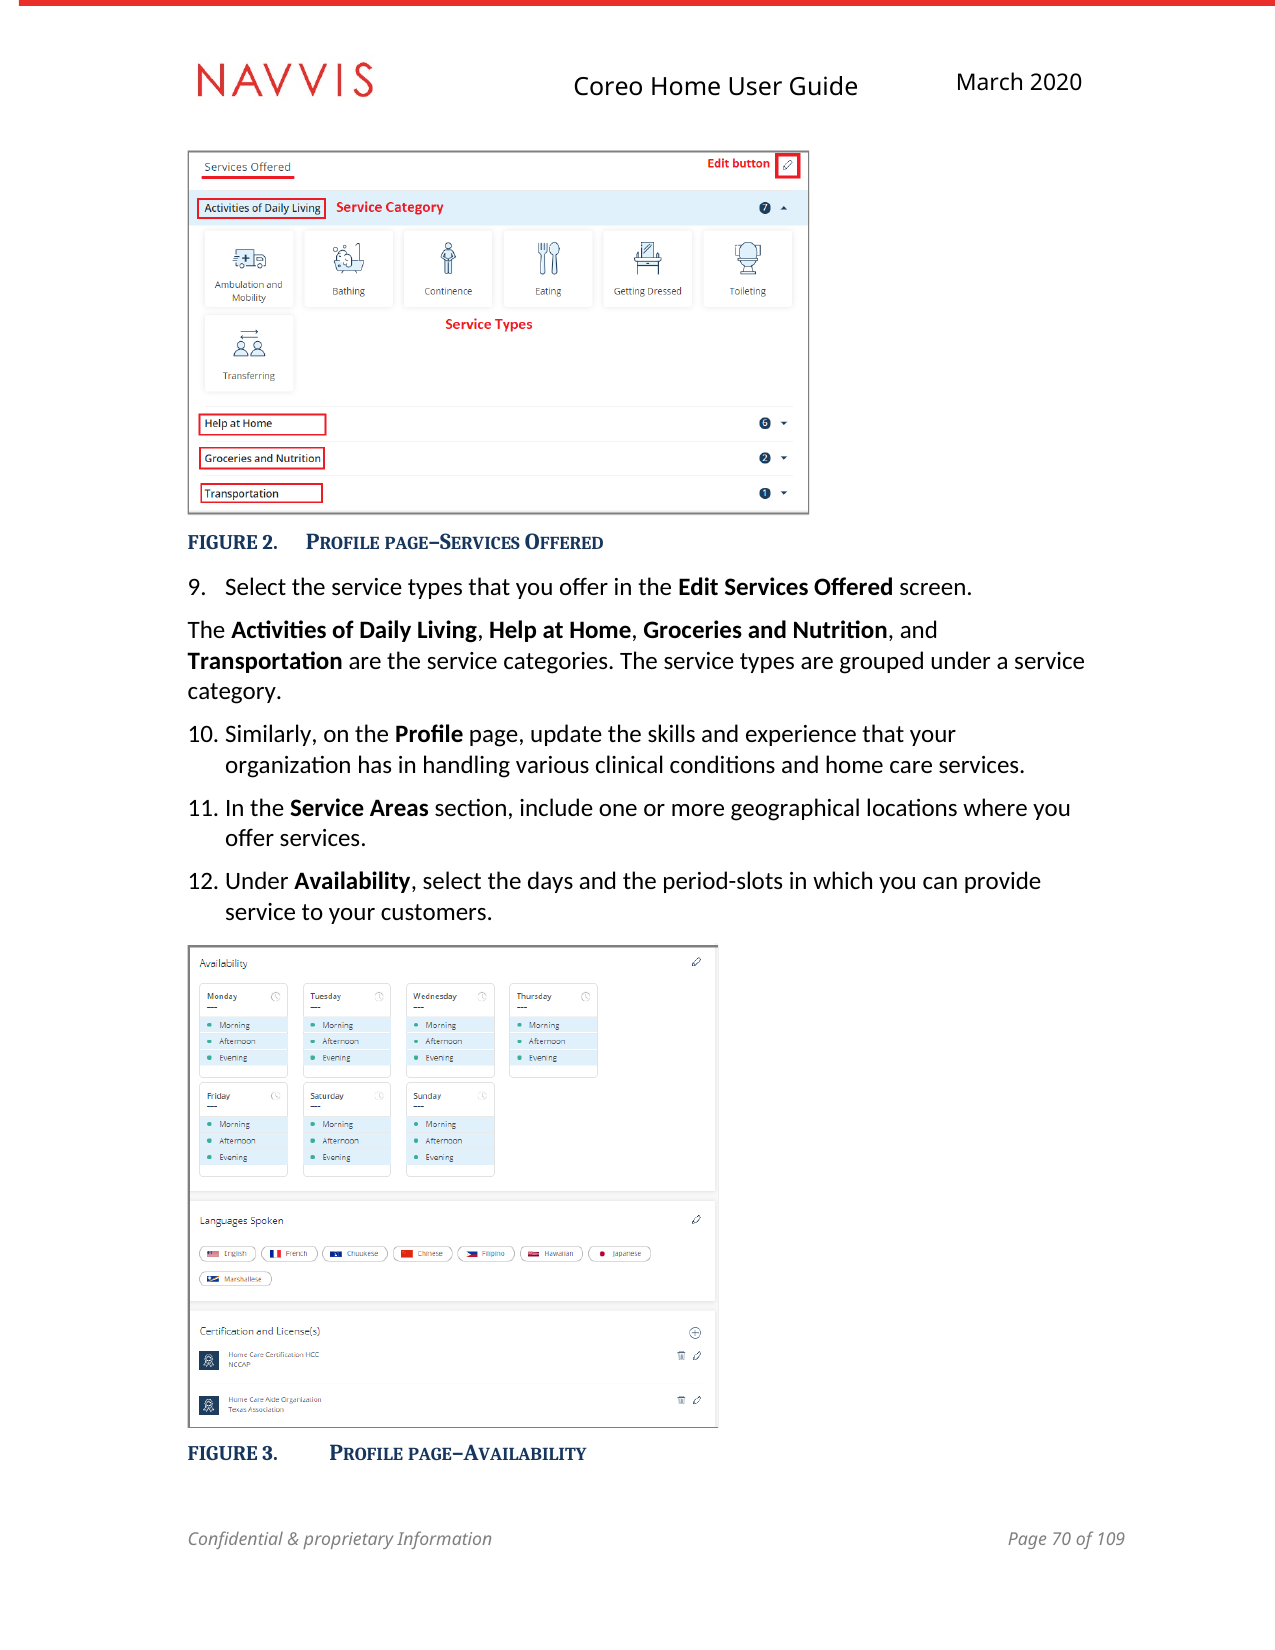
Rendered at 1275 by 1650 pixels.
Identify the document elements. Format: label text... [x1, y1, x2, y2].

list Select the service types that you offer in the Edit Services Offered screen. [187, 571, 1087, 602]
list Similarly, on the Profile page, update the skills and experience that your organization has in handling various clinical conditions and home care services. [187, 718, 1087, 779]
picture [187, 55, 383, 104]
picture [187, 943, 719, 1428]
picture [187, 150, 810, 516]
text Profile page–Services Offered [187, 528, 1087, 555]
list Under Availability, select the days and the period-slots in which you can provide service to your customers. [187, 865, 1087, 926]
list In the Service Areas section, include one or more geographical locations where you offer services. [187, 792, 1087, 853]
text The Activities of Daily Living, Help at Home, Groceries and Nutrition, and Transportation are the service categories. The service types are grouped under a service category. [187, 614, 1087, 706]
text Profile page–Availability [187, 1440, 1087, 1466]
